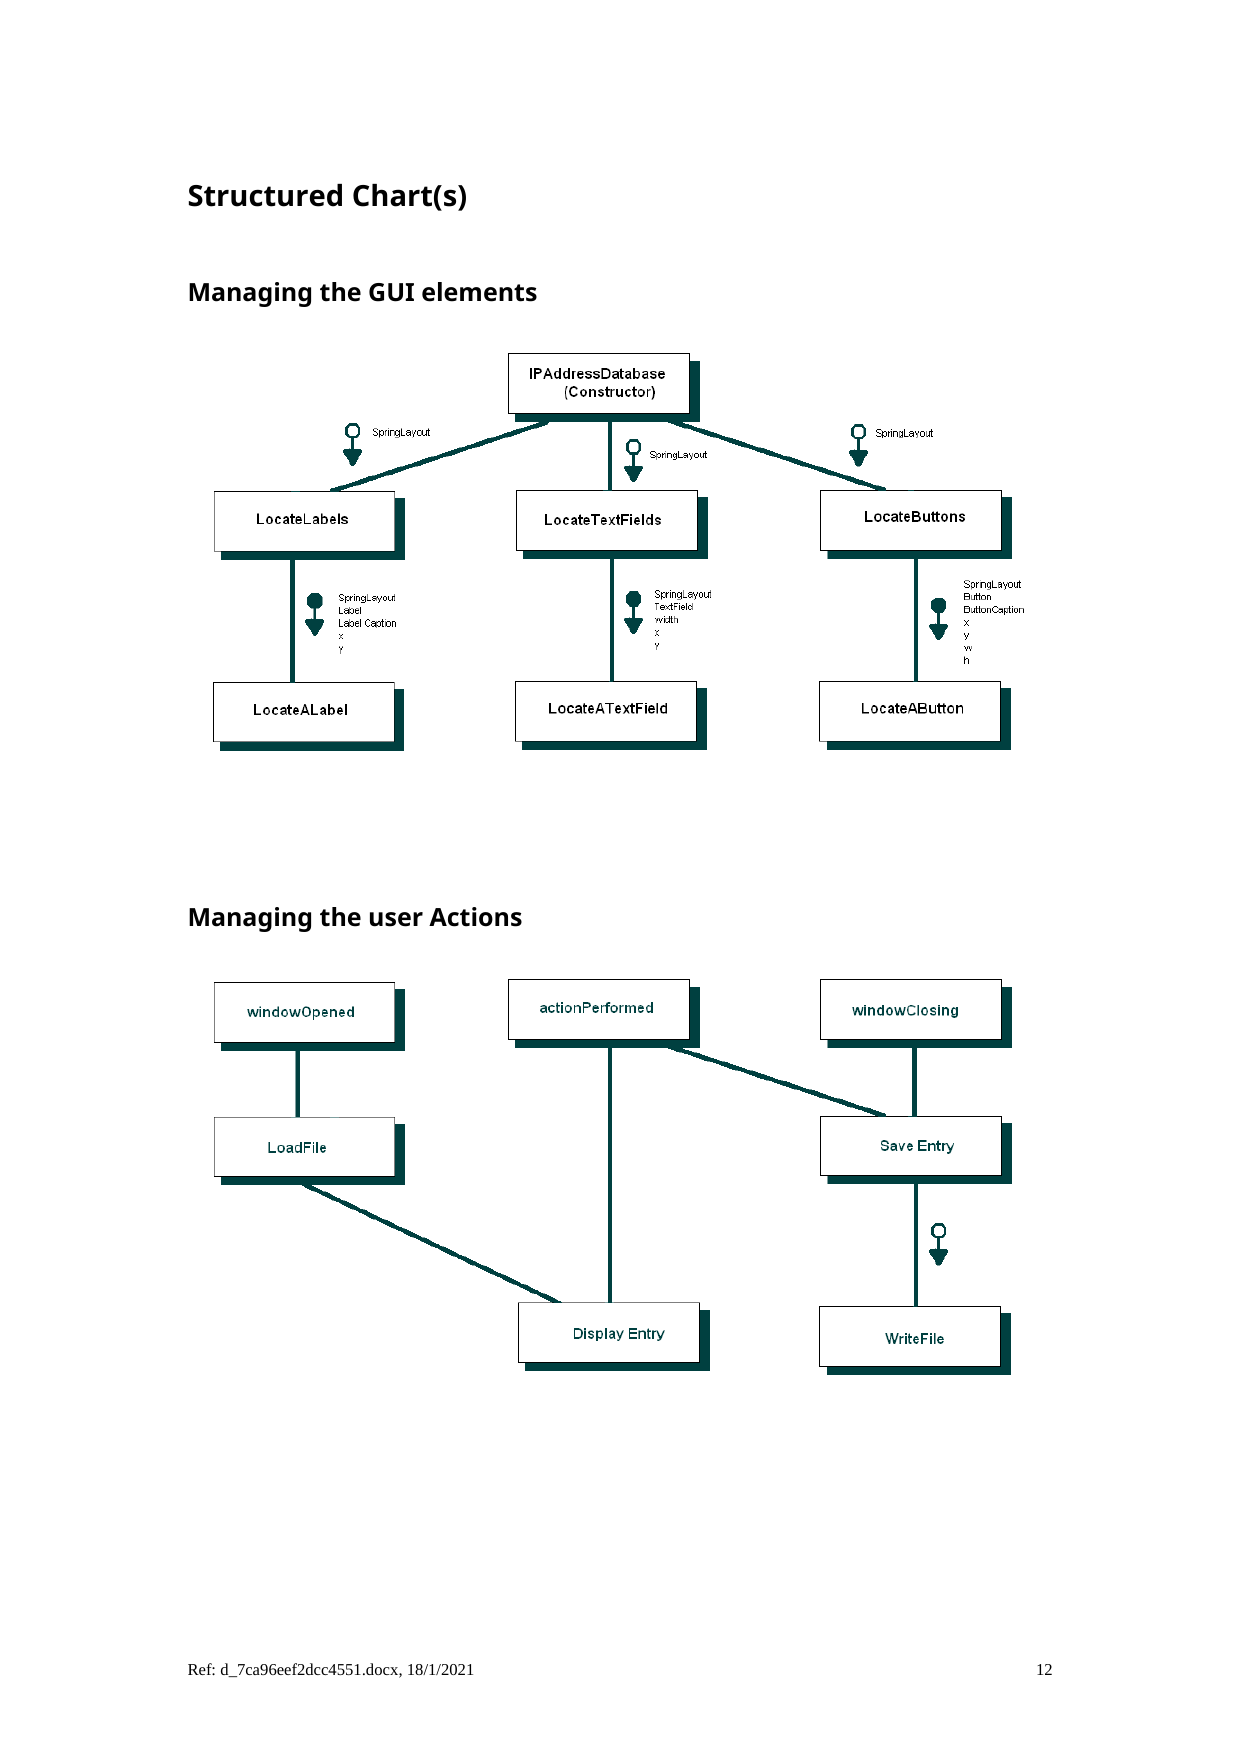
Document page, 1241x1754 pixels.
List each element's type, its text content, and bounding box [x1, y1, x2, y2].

picture [187, 343, 1053, 761]
subtitle Managing the GUI elements [187, 275, 1053, 309]
subtitle Structured Chart(s) [187, 175, 1053, 215]
picture [187, 969, 1053, 1386]
subtitle Managing the user Actions [187, 900, 1053, 934]
